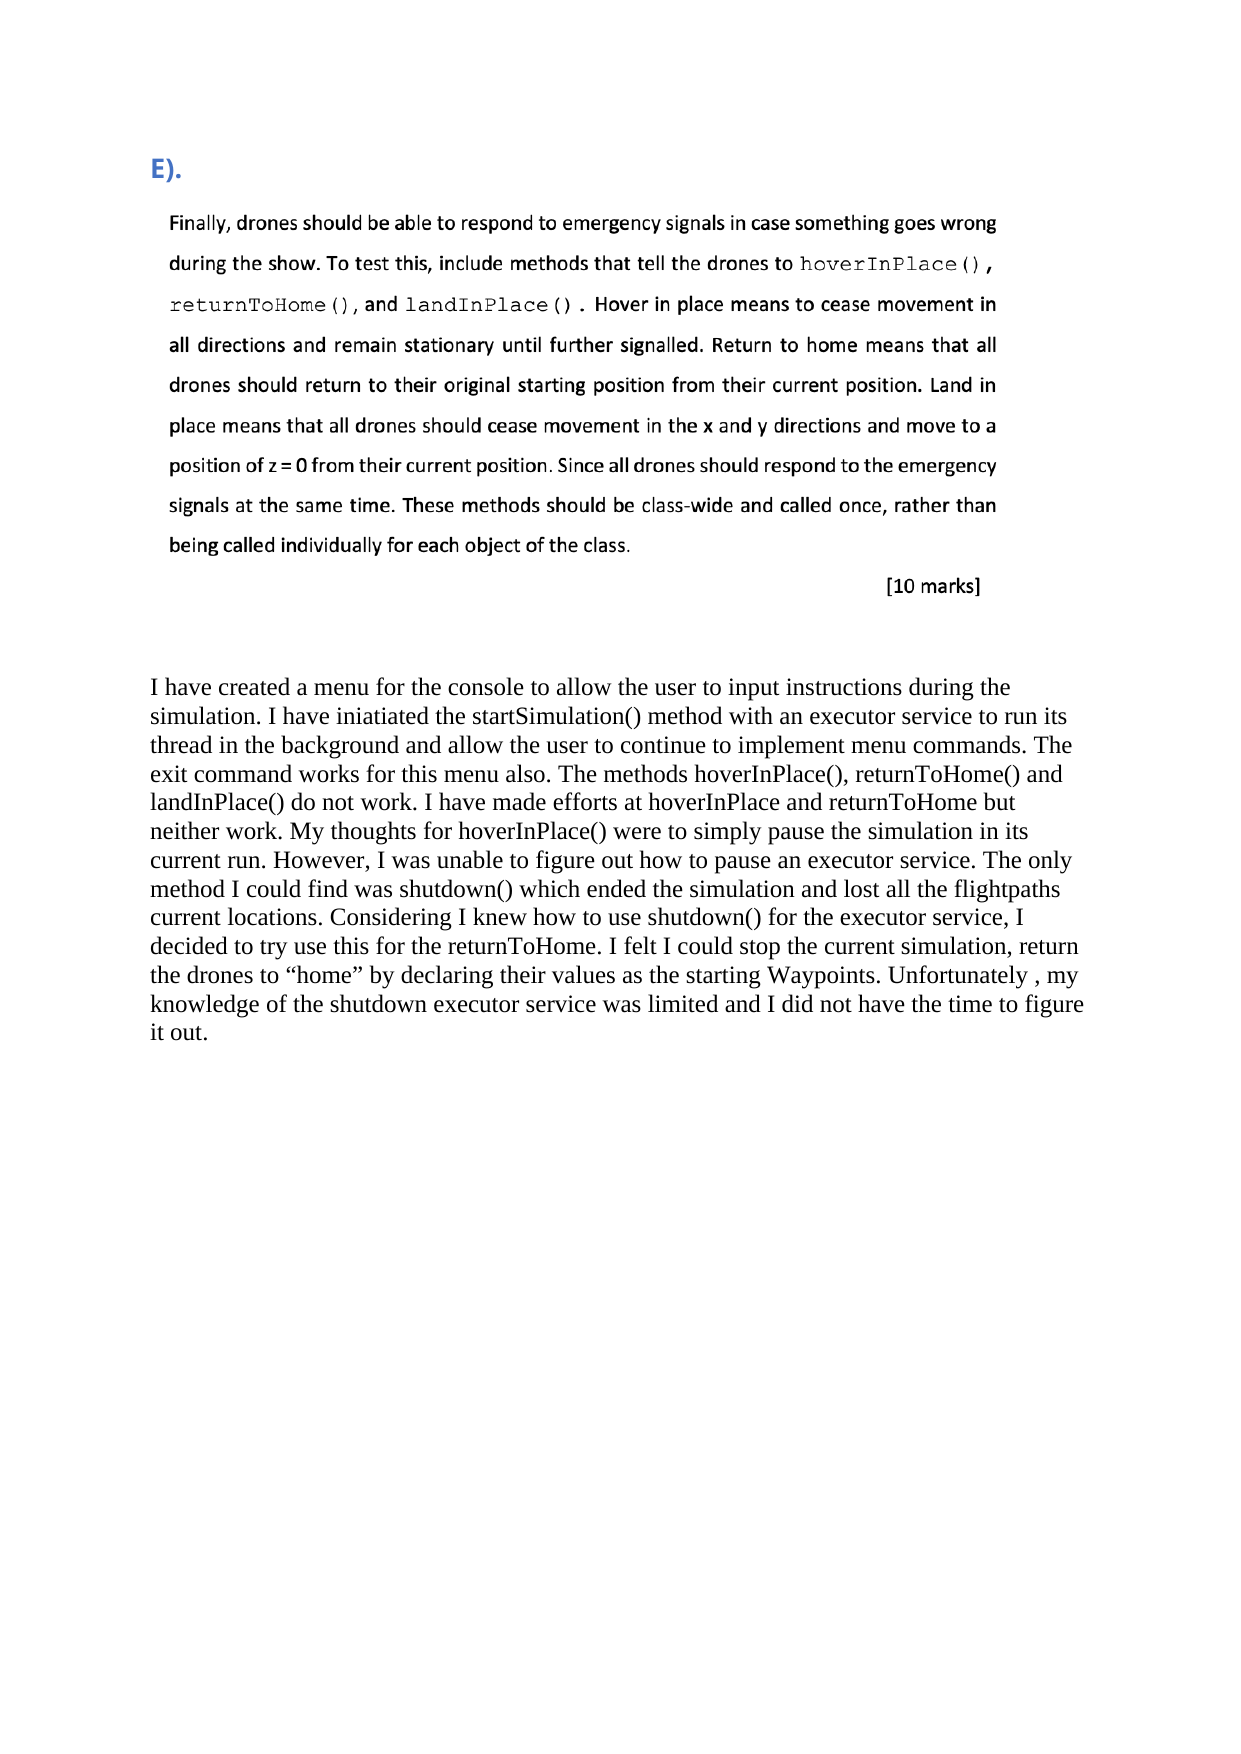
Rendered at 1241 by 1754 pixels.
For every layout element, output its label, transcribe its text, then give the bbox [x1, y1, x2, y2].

picture [150, 186, 1015, 615]
subtitle E). [150, 150, 1090, 187]
text I have created a menu for the console to allow the user to input instructions during the simulation. I have iniatiated the startSimulation() method with an executor service to run its thread in the background and allow the user to continue to implement menu commands. The exit command works for this menu also. The methods hoverInPlace(), returnToHome() and landInPlace() do not work. I have made efforts at hoverInPlace and returnToHome but neither work. My thoughts for hoverInPlace() were to simply pause the simulation in its current run. However, I was unable to figure out how to pause an executor service. The only method I could find was shutdown() which ended the simulation and lost all the flightpaths current locations. Considering I knew how to use shutdown() for the executor service, I decided to try use this for the returnToHome. I felt I could stop the current simulation, return the drones to “home” by declaring their values as the starting Waypoints. Unfortunately , my knowledge of the shutdown executor service was limited and I did not have the time to figure it out. [150, 672, 1090, 1046]
